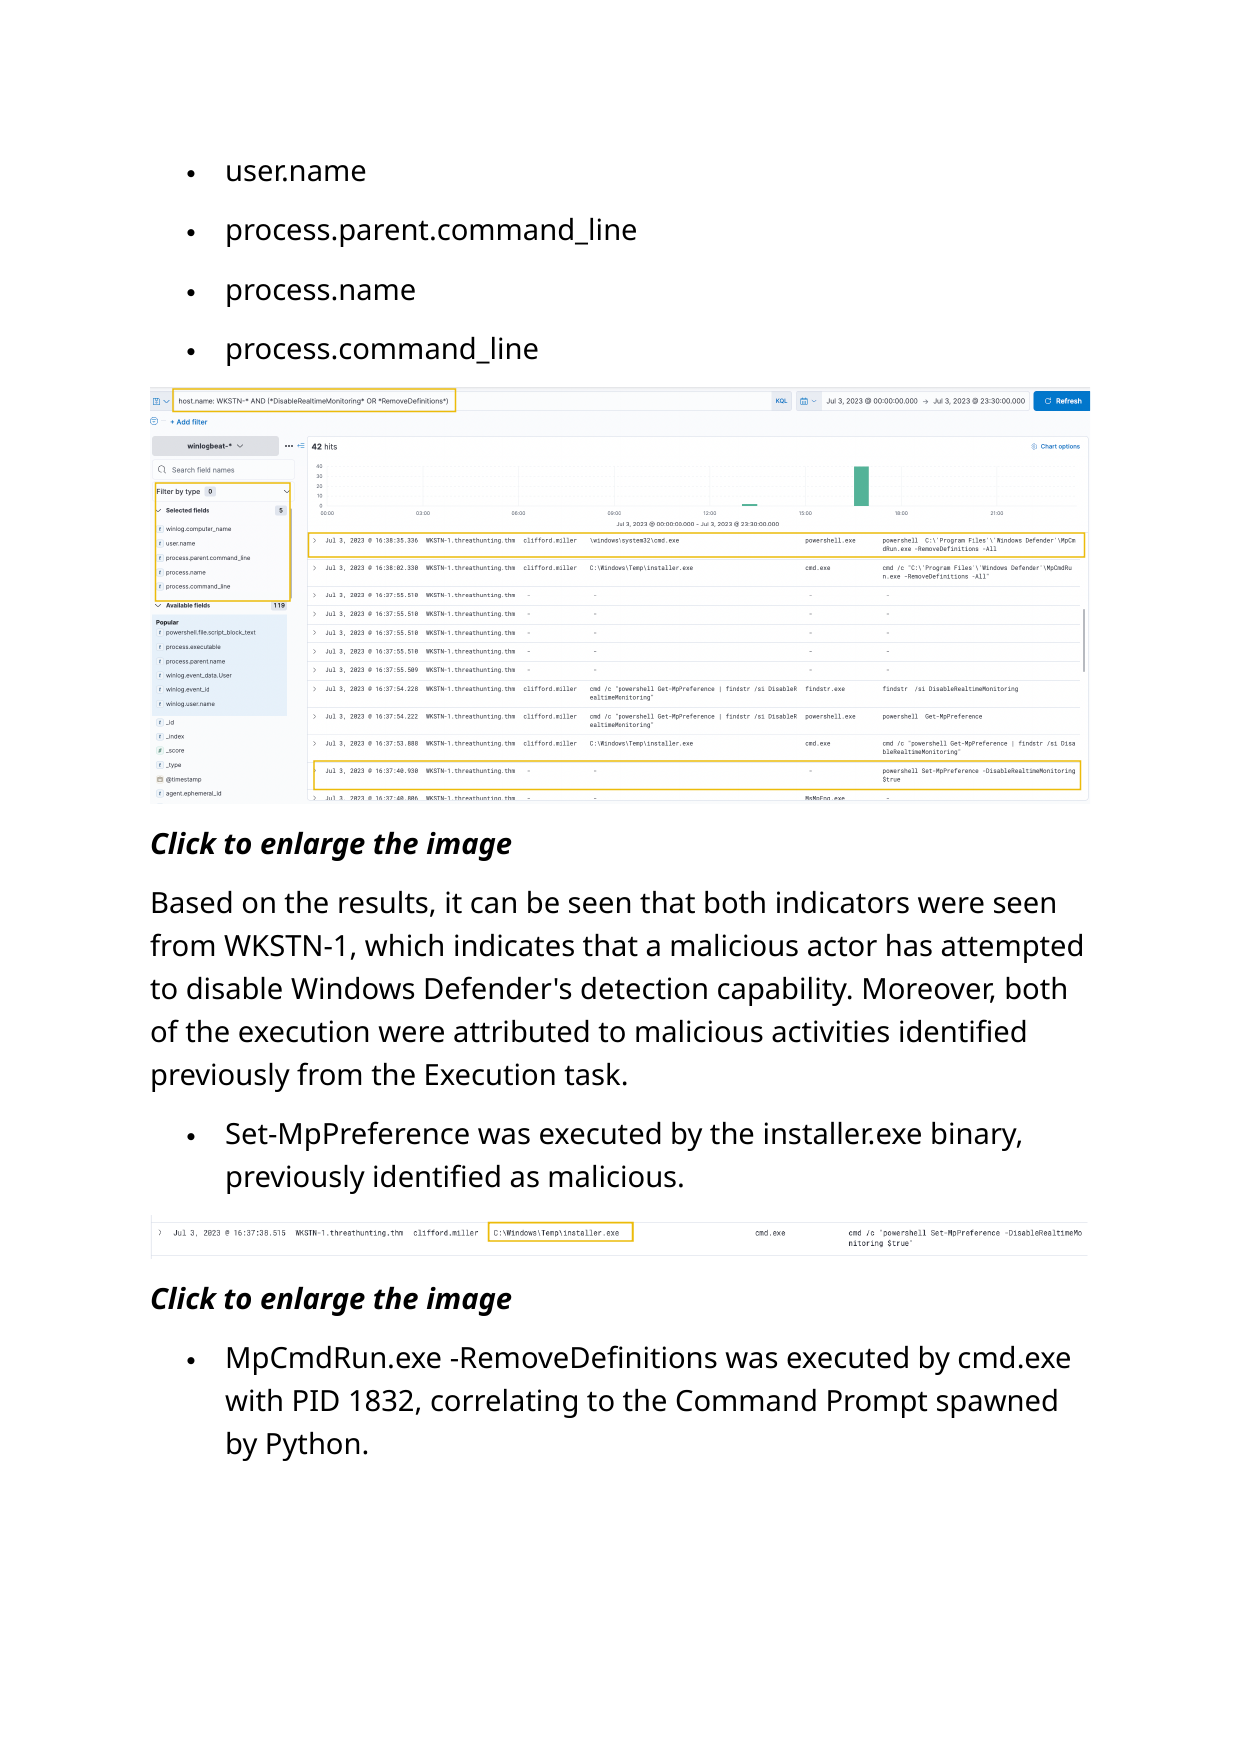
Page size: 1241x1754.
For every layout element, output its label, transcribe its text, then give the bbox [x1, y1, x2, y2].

list Set-MpPreference was executed by the installer.exe binary, previously identified as malicious. [187, 1113, 1090, 1196]
text Based on the results, it can be seen that both indicators were seen from WKSTN-1, which indicates that a malicious actor has attempted to disable Windows Defender's detection capability. Moreover, both of the execution were attributed to malicious activities identified previously from the Execution task. [150, 883, 1090, 1094]
picture [150, 387, 1091, 804]
list user.name [187, 150, 1090, 190]
list MpCmdRun.exe -RemoveDefinitions was executed by cmd.exe with PID 1832, correlating to the Command Prompt spawned by Python. [187, 1338, 1090, 1463]
text Click to enlarge the image [150, 1278, 1090, 1318]
list process.parent.command_line [187, 209, 1090, 249]
list process.name [187, 269, 1090, 309]
list process.command_line [187, 328, 1090, 368]
picture [150, 1215, 1091, 1259]
text Click to enlarge the image [150, 823, 1090, 863]
